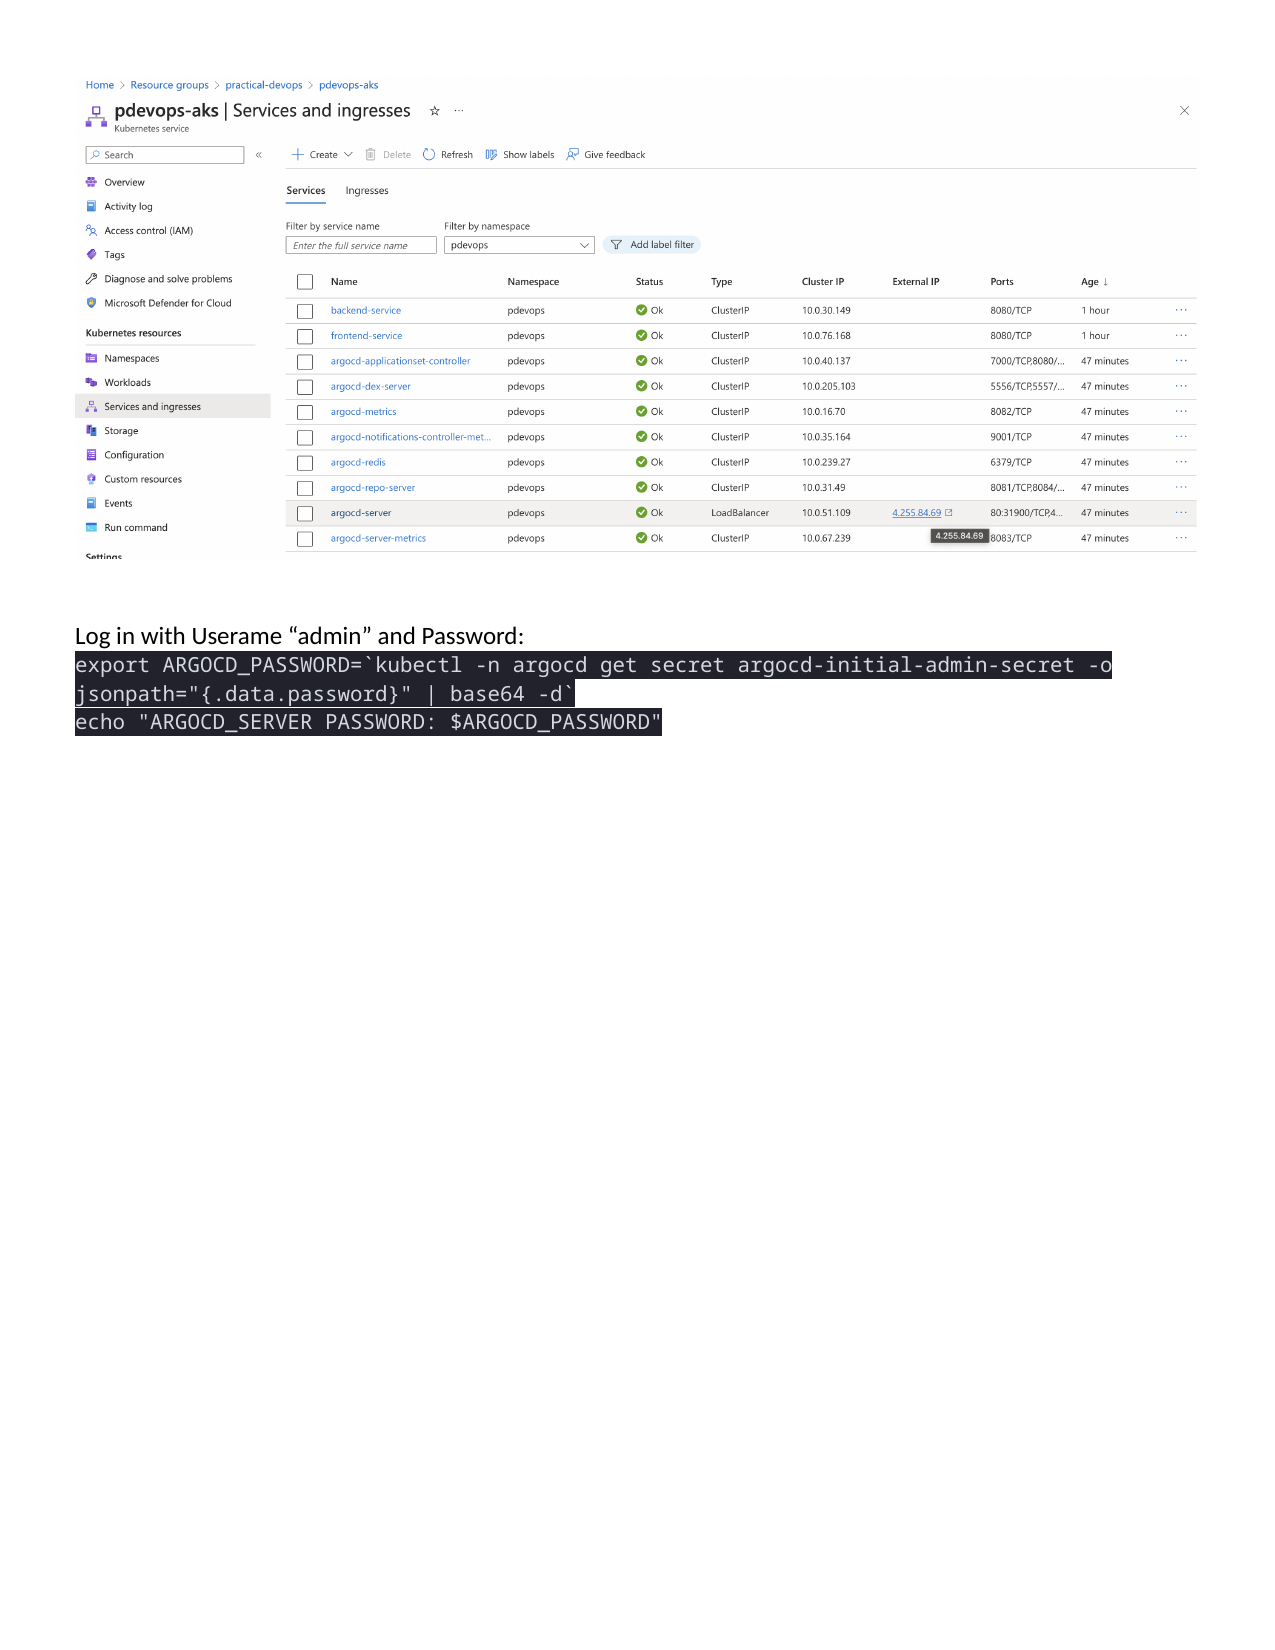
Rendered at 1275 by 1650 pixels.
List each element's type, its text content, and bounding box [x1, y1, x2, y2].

text export ARGOCD_PASSWORD=`kubectl -n argocd get secret argocd-initial-admin-secret -o jsonpath="{.data.password}" | base64 -d` [575, 651, 1200, 707]
picture [75, 75, 1200, 559]
text echo "ARGOCD_SERVER PASSWORD: $ARGOCD_PASSWORD" [75, 707, 1200, 736]
text Log in with Userame “admin” and Password: [75, 620, 1200, 651]
